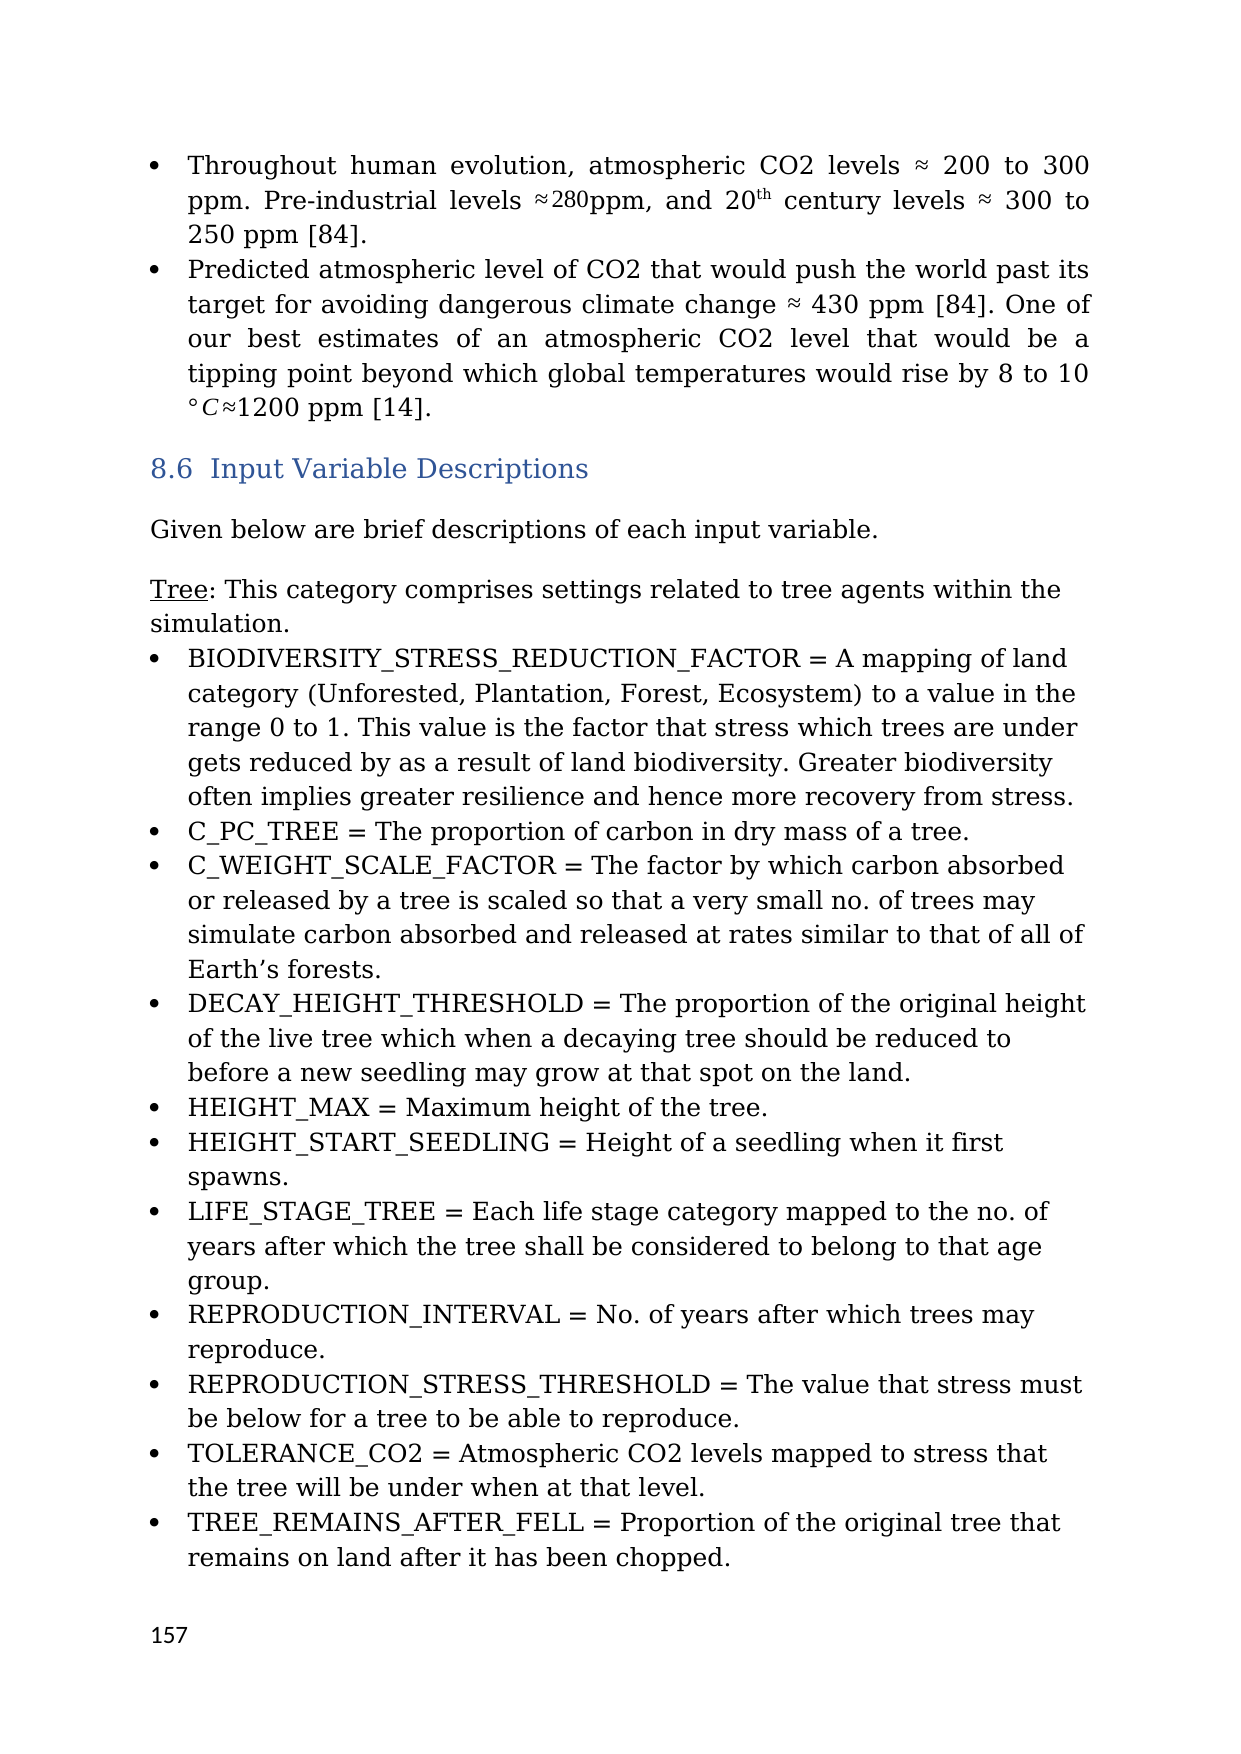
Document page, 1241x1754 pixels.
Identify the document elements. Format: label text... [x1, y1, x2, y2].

text Tree: This category comprises settings related to tree agents within the simulation. [150, 573, 1090, 638]
list Throughout human evolution, atmospheric CO2 levels 200 to 300 ppm. Pre-industrial levels ppm, and 20th century levels 300 to 250 ppm [84]. [150, 150, 1090, 249]
list BIODIVERSITY_STRESS_REDUCTION_FACTOR = A mapping of land category (Unforested, Plantation, Forest, Ecosystem) to a value in the range 0 to 1. This value is the factor that stress which trees are under gets reduced by as a result of land biodiversity. Greater biodiversity often implies greater resilience and hence more recovery from stress. [150, 642, 1090, 811]
list HEIGHT_MAX = Maximum height of the tree. [150, 1092, 1090, 1122]
list TOLERANCE_CO2 = Atmospheric CO2 levels mapped to stress that the tree will be under when at that level. [150, 1437, 1090, 1502]
list TREE_REMAINS_AFTER_FELL = Proportion of the original tree that remains on land after it has been chopped. [150, 1507, 1090, 1571]
list REPRODUCTION_STRESS_THRESHOLD = The value that stress must be below for a tree to be able to reproduce. [150, 1368, 1090, 1433]
list C_WEIGHT_SCALE_FACTOR = The factor by which carbon absorbed or released by a tree is scaled so that a very small no. of trees may simulate carbon absorbed and released at rates similar to that of all of Earth’s forests. [150, 850, 1090, 983]
list DECAY_HEIGHT_THRESHOLD = The proportion of the original height of the live tree which when a decaying tree should be reduced to before a new seedling may grow at that spot on the land. [150, 988, 1090, 1087]
list REPRODUCTION_INTERVAL = No. of years after which trees may reproduce. [150, 1299, 1090, 1364]
list LIFE_STAGE_TREE = Each life stage category mapped to the no. of years after which the tree shall be considered to belong to that age group. [150, 1195, 1090, 1294]
list HEIGHT_START_SEEDLING = Height of a seedling when it first spawns. [150, 1126, 1090, 1191]
subtitle Input Variable Descriptions [150, 452, 1090, 484]
list C_PC_TREE = The proportion of carbon in dry mass of a tree. [150, 815, 1090, 845]
list Predicted atmospheric level of CO2 that would push the world past its target for avoiding dangerous climate change 430 ppm [84]. One of our best estimates of an atmospheric CO2 level that would be a tipping point beyond which global temperatures would rise by 8 to 10 1200 ppm [14]. [150, 254, 1090, 422]
text Given below are brief descriptions of each input variable. [150, 514, 1090, 544]
